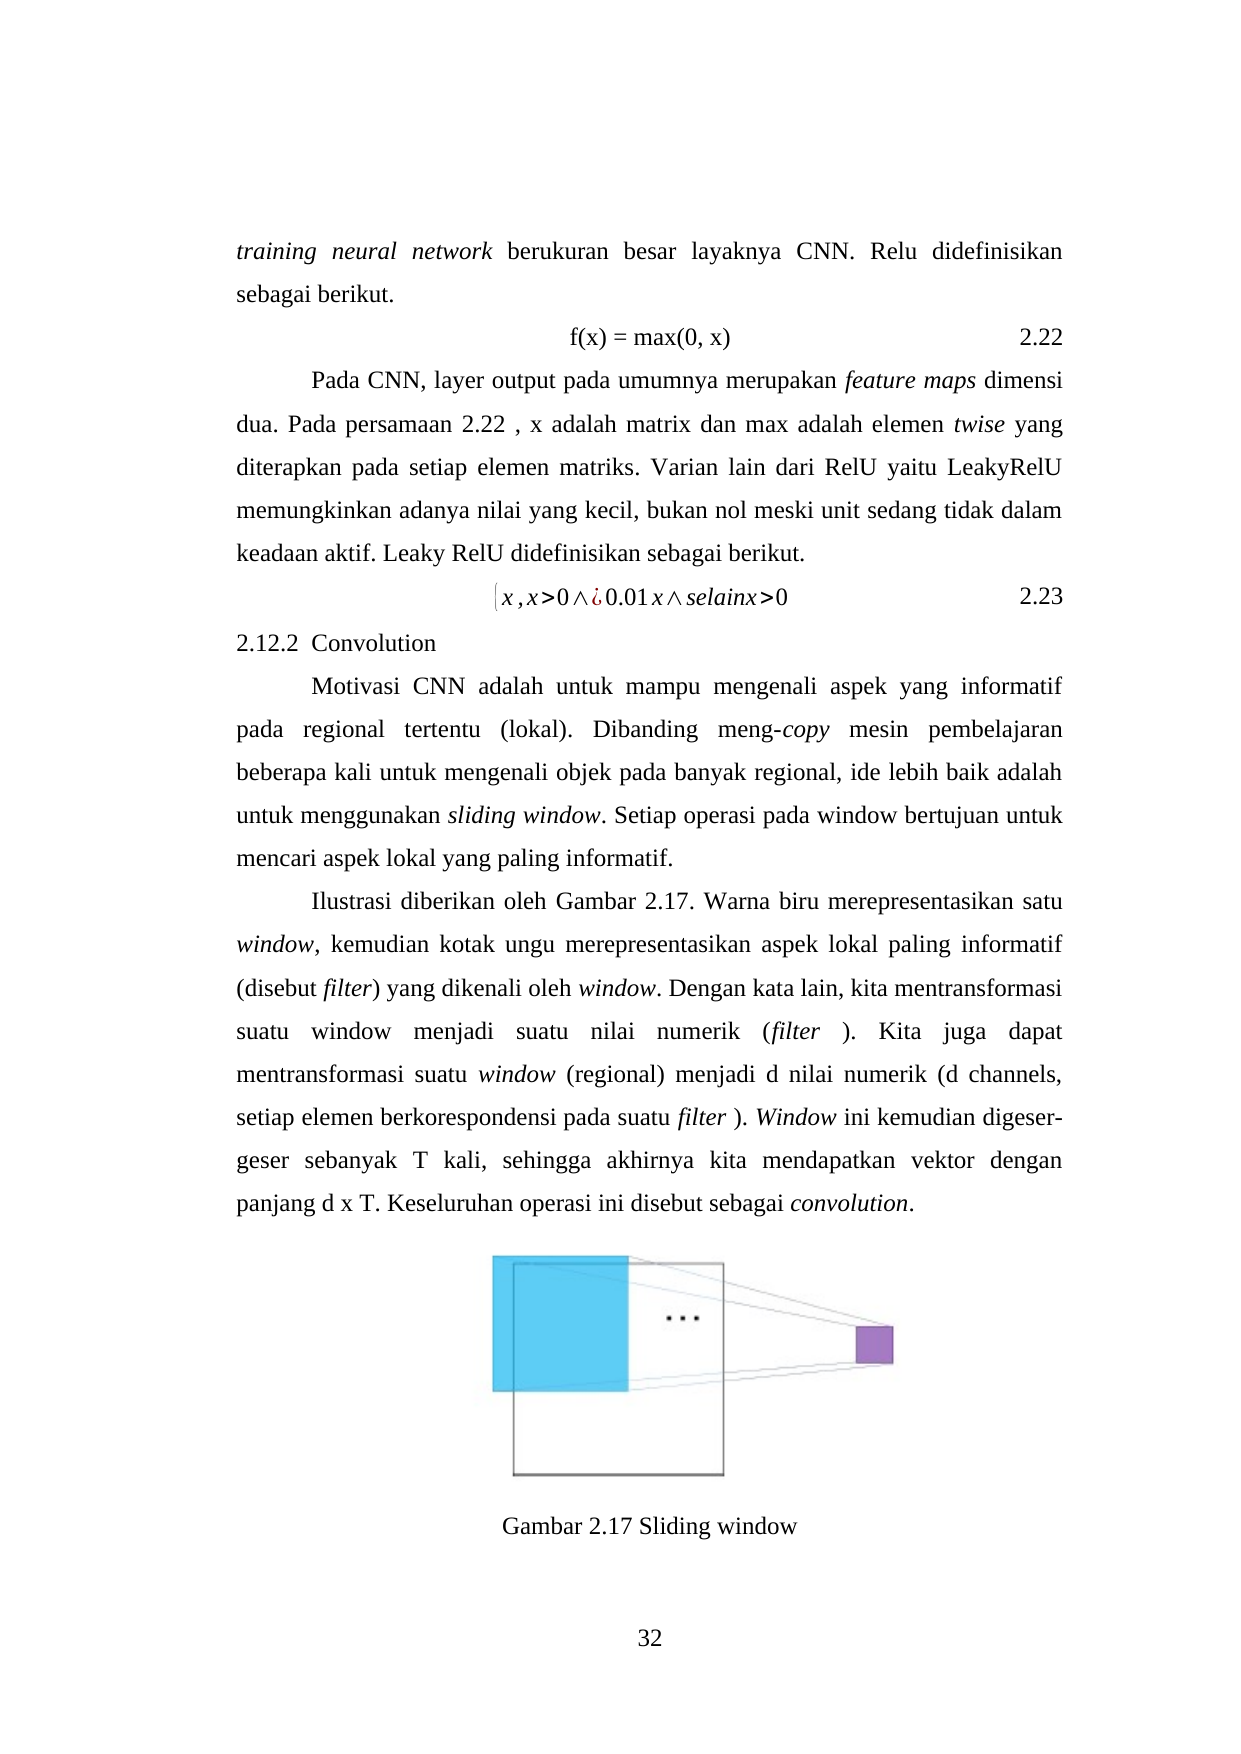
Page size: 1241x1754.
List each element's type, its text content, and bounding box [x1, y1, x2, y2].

text f(x) = max(0, x) 2.22 [236, 322, 1063, 351]
picture [449, 1231, 925, 1497]
subtitle Convolution [236, 628, 1063, 656]
text Ilustrasi diberikan oleh Gambar 2.17. Warna biru merepresentasikan satu window, kemudian kotak ungu merepresentasikan aspek lokal paling informatif (disebut filter) yang dikenali oleh window. Dengan kata lain, kita mentransformasi suatu window menjadi suatu nilai numerik (filter ). Kita juga dapat mentransformasi suatu window (regional) menjadi d nilai numerik (d channels, setiap elemen berkorespondensi pada suatu filter ). Window ini kemudian digeser-geser sebanyak T kali, sehingga akhirnya kita mendapatkan vektor dengan panjang d x T. Keseluruhan operasi ini disebut sebagai convolution. [236, 886, 1063, 1217]
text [236, 236, 1063, 308]
text Motivasi CNN adalah untuk mampu mengenali aspek yang informatif pada regional tertentu (lokal). Dibanding meng-copy mesin pembelajaran beberapa kali untuk mengenali objek pada banyak regional, ide lebih baik adalah untuk menggunakan sliding window. Setiap operasi pada window bertujuan untuk mencari aspek lokal yang paling informatif. [236, 671, 1063, 872]
text 2.23 [236, 581, 1063, 613]
text Pada CNN, layer output pada umumnya merupakan feature maps dimensi dua. Pada persamaan 2.22 , x adalah matrix dan max adalah elemen twise yang diterapkan pada setiap elemen matriks. Varian lain dari RelU yaitu LeakyRelU memungkinkan adanya nilai yang kecil, bukan nol meski unit sedang tidak dalam keadaan aktif. Leaky RelU didefinisikan sebagai berikut. [236, 366, 1063, 567]
text Gambar 2.17 Sliding window [236, 1511, 1063, 1540]
